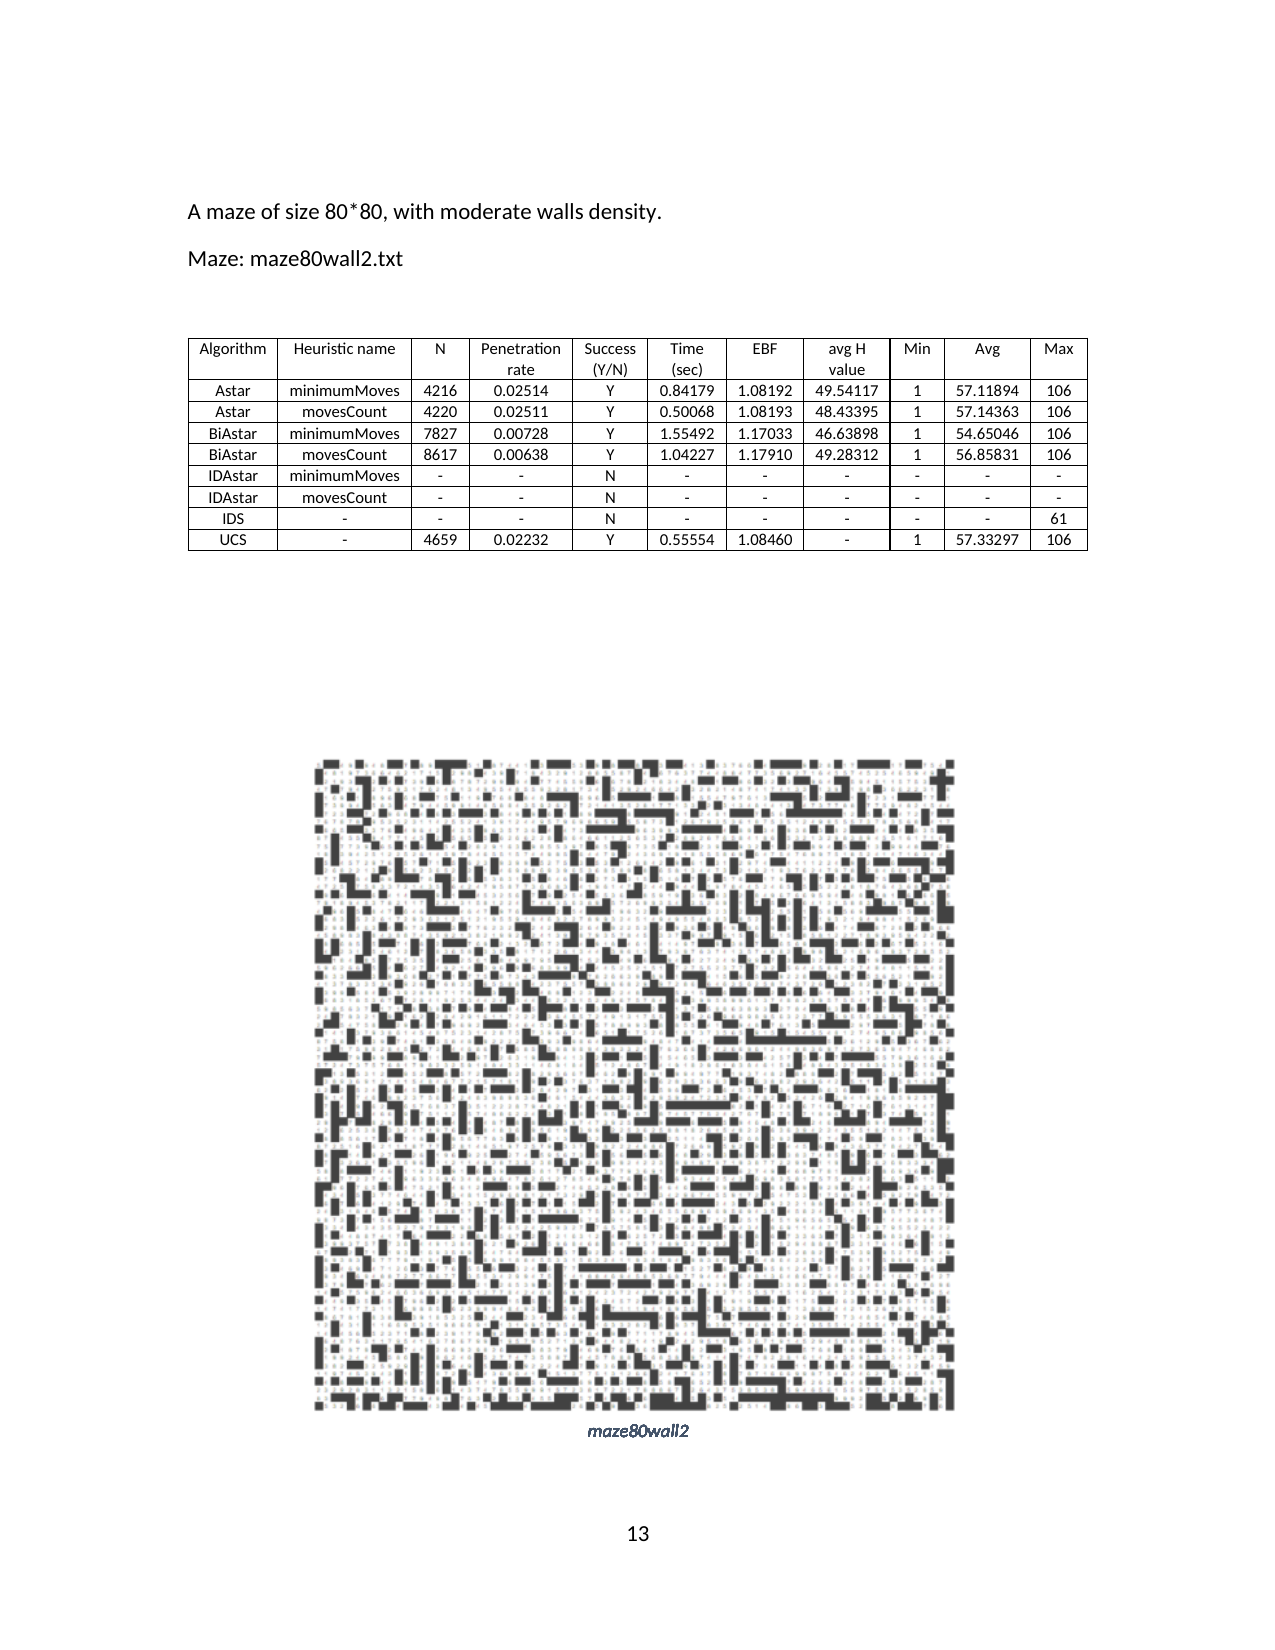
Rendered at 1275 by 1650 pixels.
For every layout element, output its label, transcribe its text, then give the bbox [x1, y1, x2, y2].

table_cell Y [573, 402, 647, 422]
table_cell - [412, 487, 469, 507]
table_cell movesCount [278, 487, 411, 507]
table_cell - [648, 487, 726, 507]
table_cell minimumMoves [278, 466, 411, 486]
table_cell - [648, 508, 726, 529]
table_cell 1.17033 [727, 423, 803, 443]
table_cell - [804, 508, 889, 529]
table_cell 57.33297 [945, 530, 1030, 550]
table_cell - [945, 466, 1030, 486]
table_cell 1 [891, 380, 944, 401]
table_header Algorithm [189, 339, 277, 379]
table_header Max [1031, 339, 1087, 379]
table_cell 1 [891, 444, 944, 464]
table_cell UCS [189, 530, 277, 550]
table_cell 106 [1031, 530, 1087, 550]
table_cell 56.85831 [945, 444, 1030, 464]
table_cell 49.54117 [804, 380, 889, 401]
table_cell - [891, 508, 944, 529]
table_cell - [278, 508, 411, 529]
table_header Penetration rate [470, 339, 572, 379]
table_cell 1.08192 [727, 380, 803, 401]
table_cell Astar [189, 380, 277, 401]
table_cell 49.28312 [804, 444, 889, 464]
table_cell - [804, 530, 889, 550]
table_cell 0.02514 [470, 380, 572, 401]
table_header Time (sec) [648, 339, 726, 379]
table_cell - [470, 466, 572, 486]
table_header EBF [727, 339, 803, 379]
table_cell Y [573, 423, 647, 443]
table_cell minimumMoves [278, 380, 411, 401]
table_cell 46.63898 [804, 423, 889, 443]
table_cell 0.50068 [648, 402, 726, 422]
table_cell - [804, 466, 889, 486]
table_cell - [470, 508, 572, 529]
table_cell 1 [891, 402, 944, 422]
table_cell - [412, 466, 469, 486]
table_cell - [727, 487, 803, 507]
table_cell 57.11894 [945, 380, 1030, 401]
table_cell Y [573, 380, 647, 401]
table_cell 1.08193 [727, 402, 803, 422]
table_cell movesCount [278, 444, 411, 464]
table_cell Astar [189, 402, 277, 422]
table_header Heuristic name [278, 339, 411, 379]
table_cell - [470, 487, 572, 507]
table_cell 1.04227 [648, 444, 726, 464]
table_cell BiAstar [189, 423, 277, 443]
table_cell IDAstar [189, 487, 277, 507]
table_cell IDAstar [189, 466, 277, 486]
table_cell minimumMoves [278, 423, 411, 443]
table_cell - [891, 487, 944, 507]
table_cell 4659 [412, 530, 469, 550]
table_cell - [804, 487, 889, 507]
table_cell movesCount [278, 402, 411, 422]
table_cell 57.14363 [945, 402, 1030, 422]
table_cell - [412, 508, 469, 529]
table_cell 61 [1031, 508, 1087, 529]
table_cell 0.02511 [470, 402, 572, 422]
table_cell - [1031, 466, 1087, 486]
table_cell 8617 [412, 444, 469, 464]
table_cell 0.00728 [470, 423, 572, 443]
table_cell 0.84179 [648, 380, 726, 401]
table_cell Y [573, 444, 647, 464]
text A maze of size 80*80, with moderate walls density. [187, 197, 1087, 225]
table_cell 106 [1031, 423, 1087, 443]
table_cell N [573, 466, 647, 486]
picture [312, 756, 960, 1419]
table_cell - [727, 508, 803, 529]
table_cell - [727, 466, 803, 486]
table_cell 106 [1031, 402, 1087, 422]
table_cell 1.17910 [727, 444, 803, 464]
text Maze: maze80wall2.txt [187, 244, 1087, 272]
table_cell 48.43395 [804, 402, 889, 422]
table_cell - [648, 466, 726, 486]
table_cell N [573, 508, 647, 529]
table_cell - [278, 530, 411, 550]
table_cell 4220 [412, 402, 469, 422]
table_cell 0.02232 [470, 530, 572, 550]
table_cell 0.55554 [648, 530, 726, 550]
table_header Min [891, 339, 944, 379]
table_header N [412, 339, 469, 379]
table_cell 106 [1031, 444, 1087, 464]
table_header Success (Y/N) [573, 339, 647, 379]
table_cell 1 [891, 530, 944, 550]
table_cell 54.65046 [945, 423, 1030, 443]
table_header Avg [945, 339, 1030, 379]
table_cell 0.00638 [470, 444, 572, 464]
table_cell - [891, 466, 944, 486]
table_cell - [945, 508, 1030, 529]
table_cell - [945, 487, 1030, 507]
table_cell - [1031, 487, 1087, 507]
table_cell 7827 [412, 423, 469, 443]
table_header avg H value [804, 339, 889, 379]
table_cell 4216 [412, 380, 469, 401]
table_cell 1.08460 [727, 530, 803, 550]
table_cell BiAstar [189, 444, 277, 464]
table_cell 1 [891, 423, 944, 443]
table_cell 1.55492 [648, 423, 726, 443]
table_cell Y [573, 530, 647, 550]
table_cell N [573, 487, 647, 507]
table_cell 106 [1031, 380, 1087, 401]
table_cell IDS [189, 508, 277, 529]
